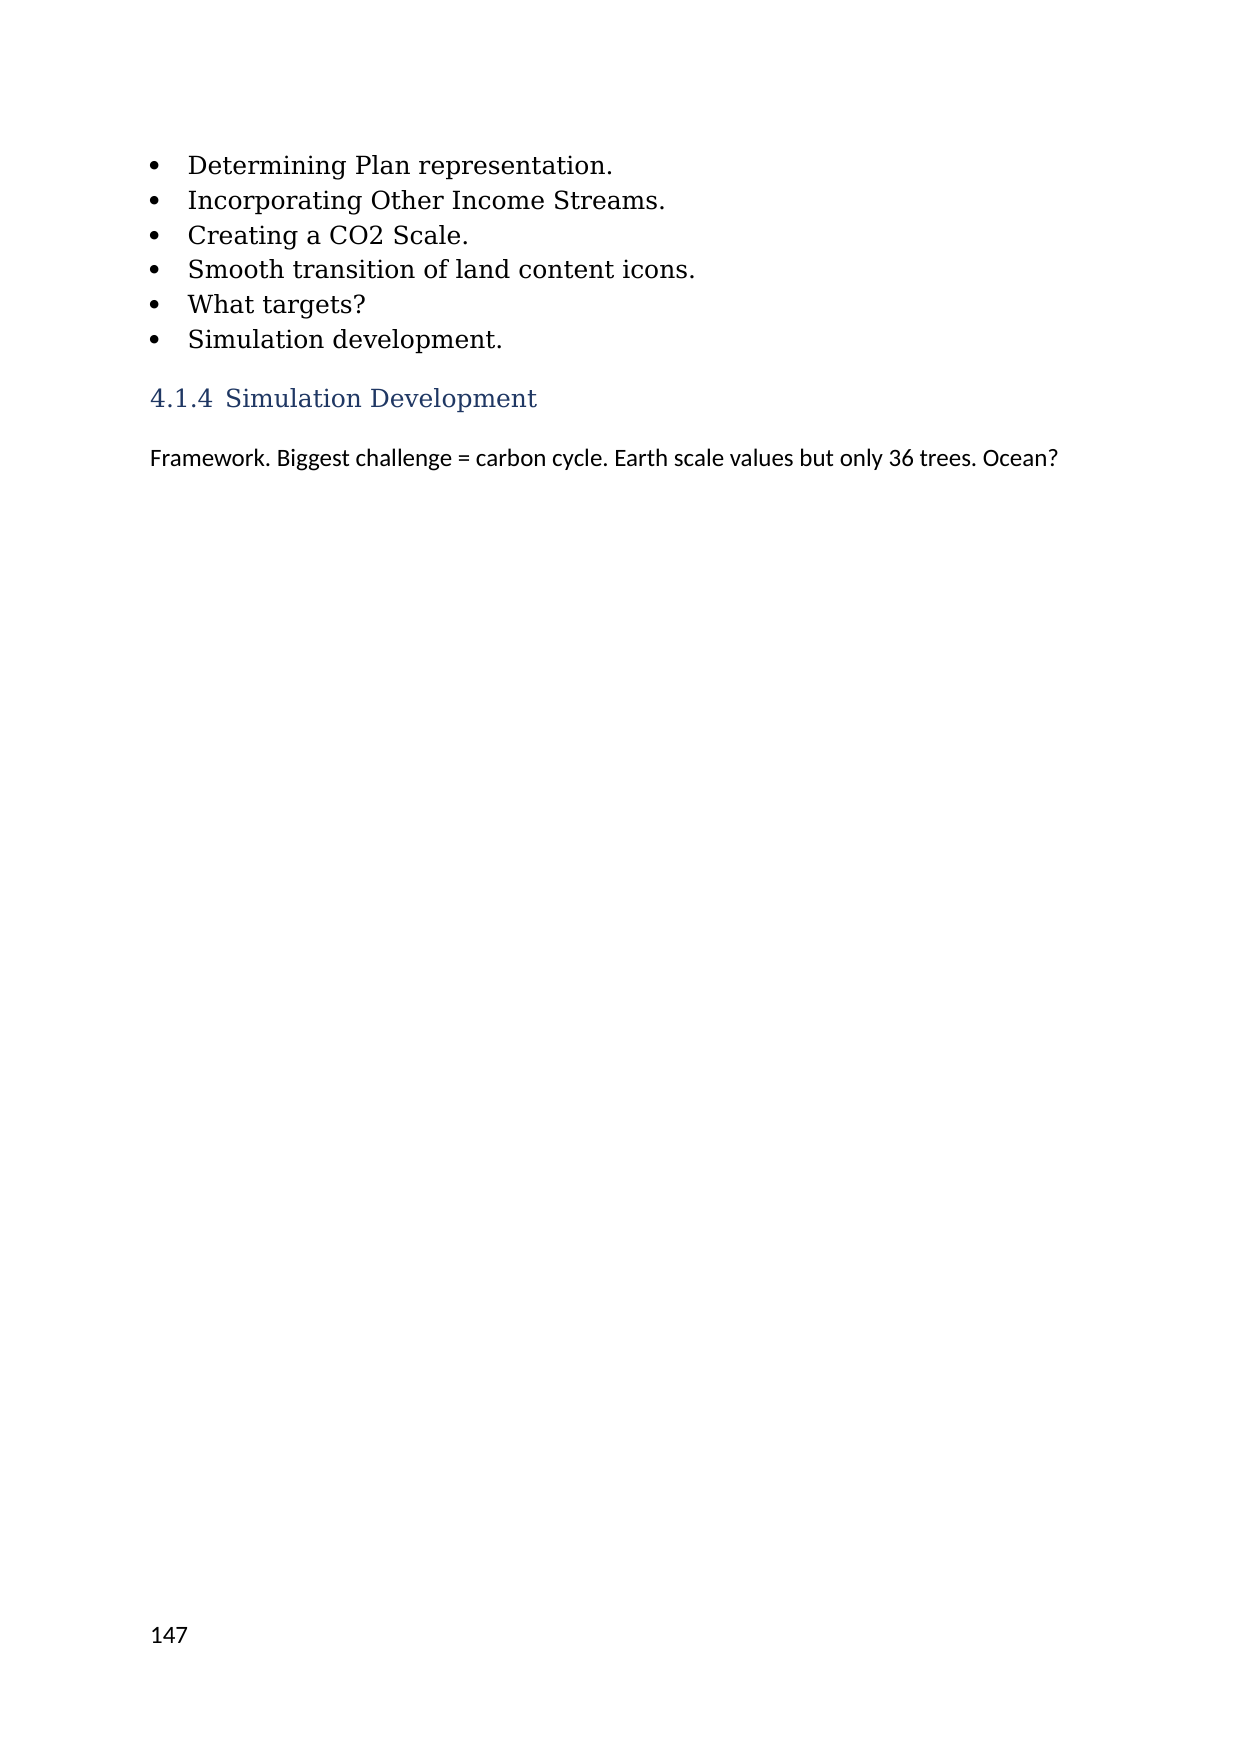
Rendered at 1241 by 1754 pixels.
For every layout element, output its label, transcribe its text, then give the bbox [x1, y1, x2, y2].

list Creating a CO2 Scale. [150, 219, 1090, 249]
subtitle Simulation Development [150, 383, 1090, 413]
list Determining Plan representation. [150, 150, 1090, 180]
list Incorporating Other Income Streams. [150, 185, 1090, 215]
list Smooth transition of land content icons. [150, 254, 1090, 284]
list Simulation development. [150, 323, 1090, 354]
list What targets? [150, 289, 1090, 319]
text Framework. Biggest challenge = carbon cycle. Earth scale values but only 36 trees. Ocean? [150, 443, 1090, 473]
